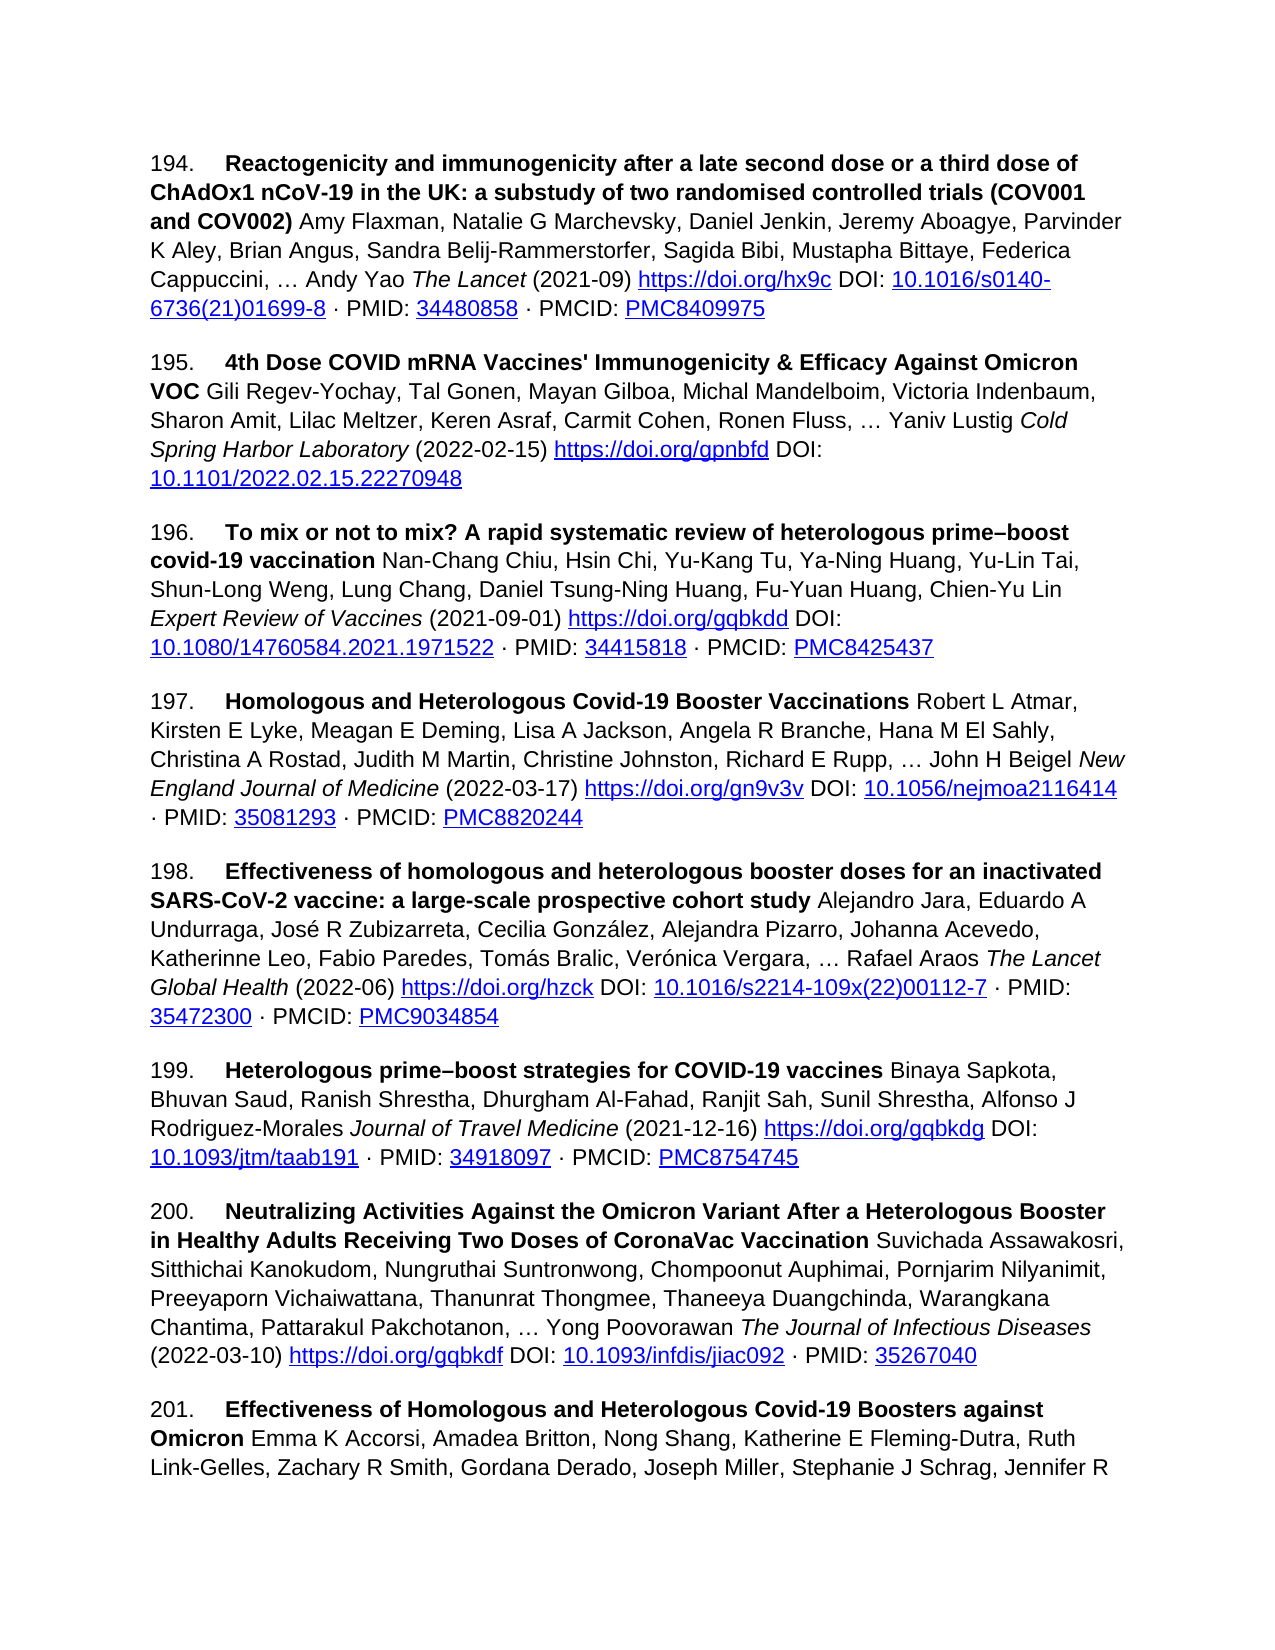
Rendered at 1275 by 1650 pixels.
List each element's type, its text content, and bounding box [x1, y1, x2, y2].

text 196. To mix or not to mix? A rapid systematic review of heterologous prime–boost covid-19 vaccination Nan-Chang Chiu, Hsin Chi, Yu-Kang Tu, Ya-Ning Huang, Yu-Lin Tai, Shun-Long Weng, Lung Chang, Daniel Tsung-Ning Huang, Fu-Yuan Huang, Chien-Yu Lin Expert Review of Vaccines (2021-09-01) https://doi.org/gqbkdd DOI: 10.1080/14760584.2021.1971522 · PMID: 34415818 · PMCID: PMC8425437 [150, 518, 1125, 661]
text 199. Heterologous prime–boost strategies for COVID-19 vaccines Binaya Sapkota, Bhuvan Saud, Ranish Shrestha, Dhurgham Al-Fahad, Ranjit Sah, Sunil Shrestha, Alfonso J Rodriguez-Morales Journal of Travel Medicine (2021-12-16) https://doi.org/gqbkdg DOI: 10.1093/jtm/taab191 · PMID: 34918097 · PMCID: PMC8754745 [150, 1057, 1125, 1170]
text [150, 1396, 1125, 1481]
text 198. Effectiveness of homologous and heterologous booster doses for an inactivated SARS-CoV-2 vaccine: a large-scale prospective cohort study Alejandro Jara, Eduardo A Undurraga, José R Zubizarreta, Cecilia González, Alejandra Pizarro, Johanna Acevedo, Katherinne Leo, Fabio Paredes, Tomás Bralic, Verónica Vergara, … Rafael Araos The Lancet Global Health (2022-06) https://doi.org/hzck DOI: 10.1016/s2214-109x(22)00112-7 · PMID: 35472300 · PMCID: PMC9034854 [150, 858, 1125, 1029]
text 195. 4th Dose COVID mRNA Vaccines' Immunogenicity & Efficacy Against Omicron VOC Gili Regev-Yochay, Tal Gonen, Mayan Gilboa, Michal Mandelboim, Victoria Indenbaum, Sharon Amit, Lilac Meltzer, Keren Asraf, Carmit Cohen, Ronen Fluss, … Yaniv Lustig Cold Spring Harbor Laboratory (2022-02-15) https://doi.org/gpnbfd DOI: 10.1101/2022.02.15.22270948 [150, 349, 1125, 491]
text 197. Homologous and Heterologous Covid-19 Booster Vaccinations Robert L Atmar, Kirsten E Lyke, Meagan E Deming, Lisa A Jackson, Angela R Branche, Hana M El Sahly, Christina A Rostad, Judith M Martin, Christine Johnston, Richard E Rupp, … John H Beigel New England Journal of Medicine (2022-03-17) https://doi.org/gn9v3v DOI: 10.1056/nejmoa2116414 · PMID: 35081293 · PMCID: PMC8820244 [150, 688, 1125, 831]
text 200. Neutralizing Activities Against the Omicron Variant After a Heterologous Booster in Healthy Adults Receiving Two Doses of CoronaVac Vaccination Suvichada Assawakosri, Sitthichai Kanokudom, Nungruthai Suntronwong, Chompoonut Auphimai, Pornjarim Nilyanimit, Preeyaporn Vichaiwattana, Thanunrat Thongmee, Thaneeya Duangchinda, Warangkana Chantima, Pattarakul Pakchotanon, … Yong Poovorawan The Journal of Infectious Diseases (2022-03-10) https://doi.org/gqbkdf DOI: 10.1093/infdis/jiac092 · PMID: 35267040 [150, 1198, 1125, 1369]
text 194. Reactogenicity and immunogenicity after a late second dose or a third dose of ChAdOx1 nCoV-19 in the UK: a substudy of two randomised controlled trials (COV001 and COV002) Amy Flaxman, Natalie G Marchevsky, Daniel Jenkin, Jeremy Aboagye, Parvinder K Aley, Brian Angus, Sandra Belij-Rammerstorfer, Sagida Bibi, Mustapha Bittaye, Federica Cappuccini, … Andy Yao The Lancet (2021-09) https://doi.org/hx9c DOI: 10.1016/s0140-6736(21)01699-8 · PMID: 34480858 · PMCID: PMC8409975 [150, 150, 1125, 321]
